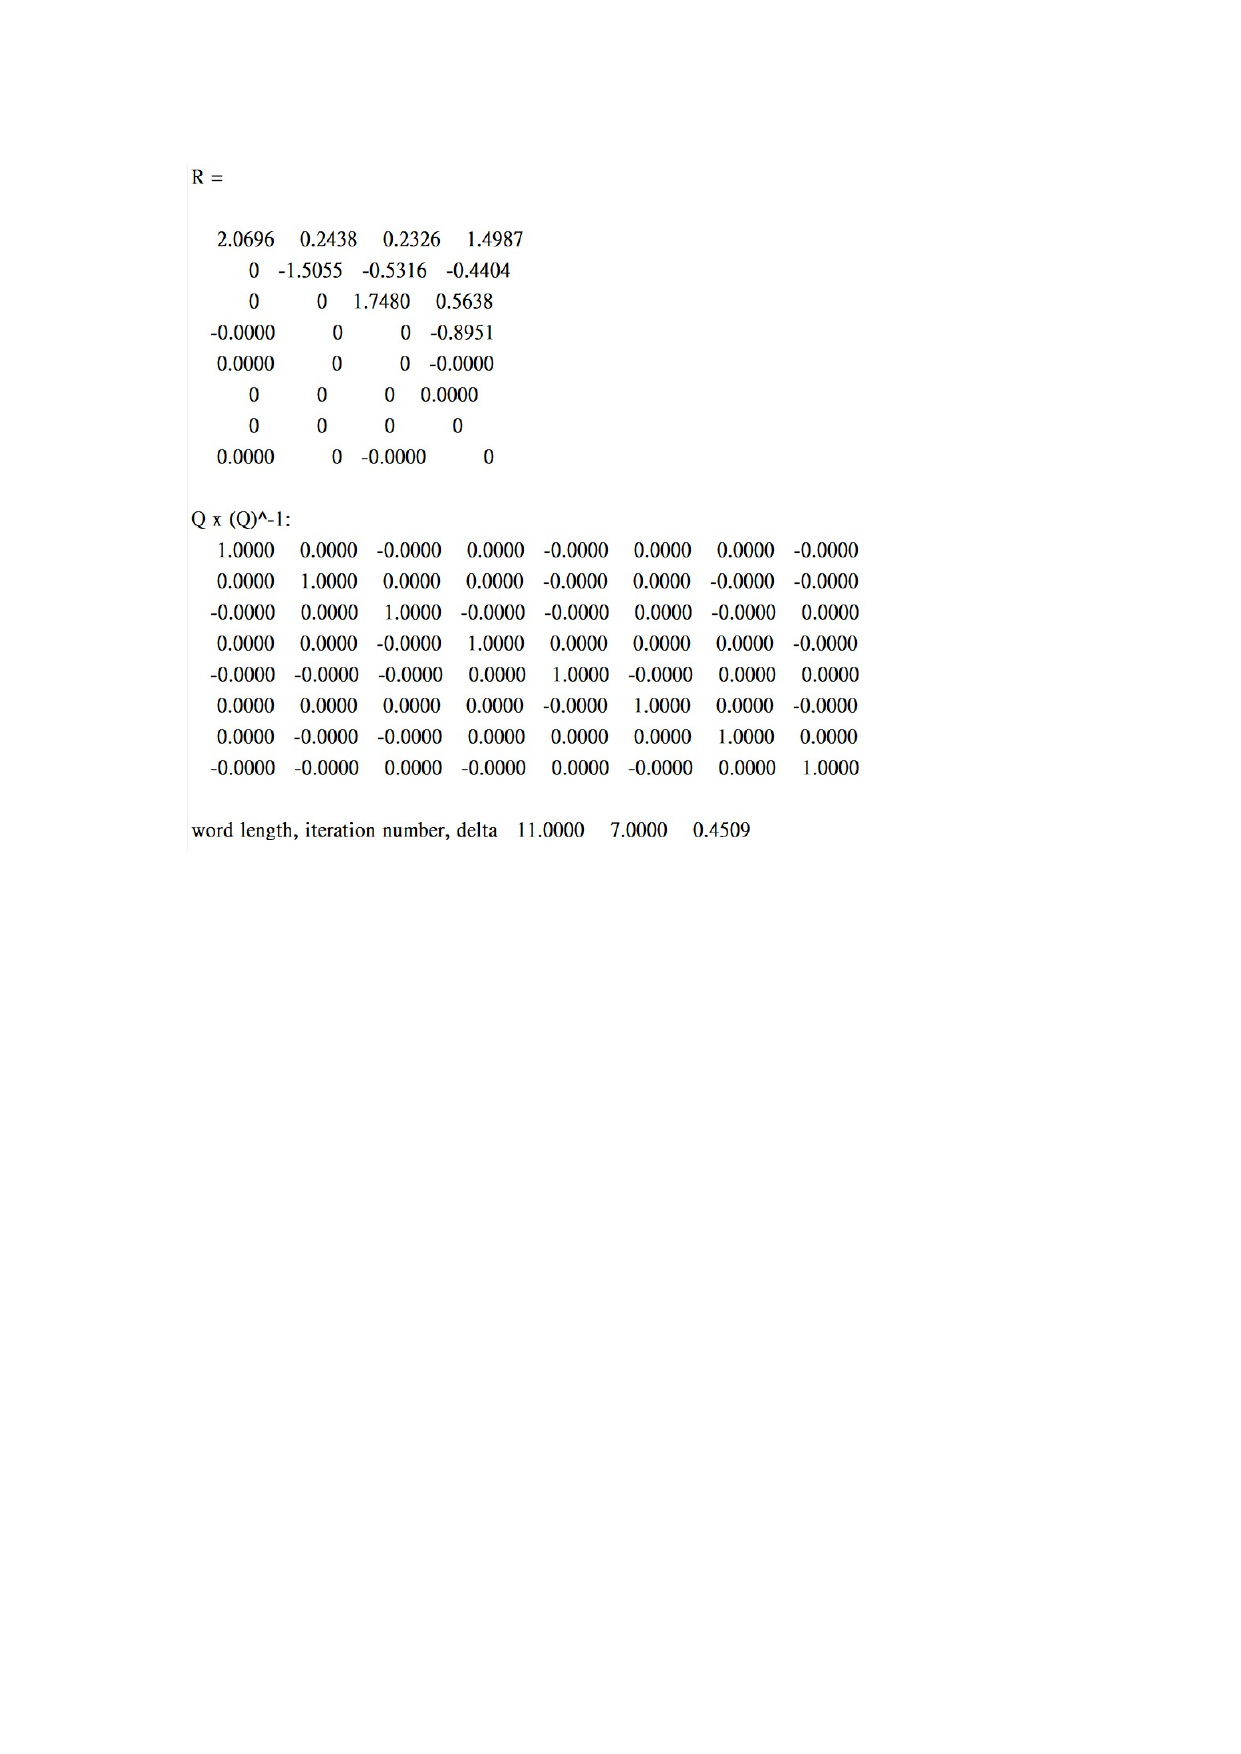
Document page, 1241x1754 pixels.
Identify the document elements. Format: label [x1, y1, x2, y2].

picture [187, 164, 914, 852]
